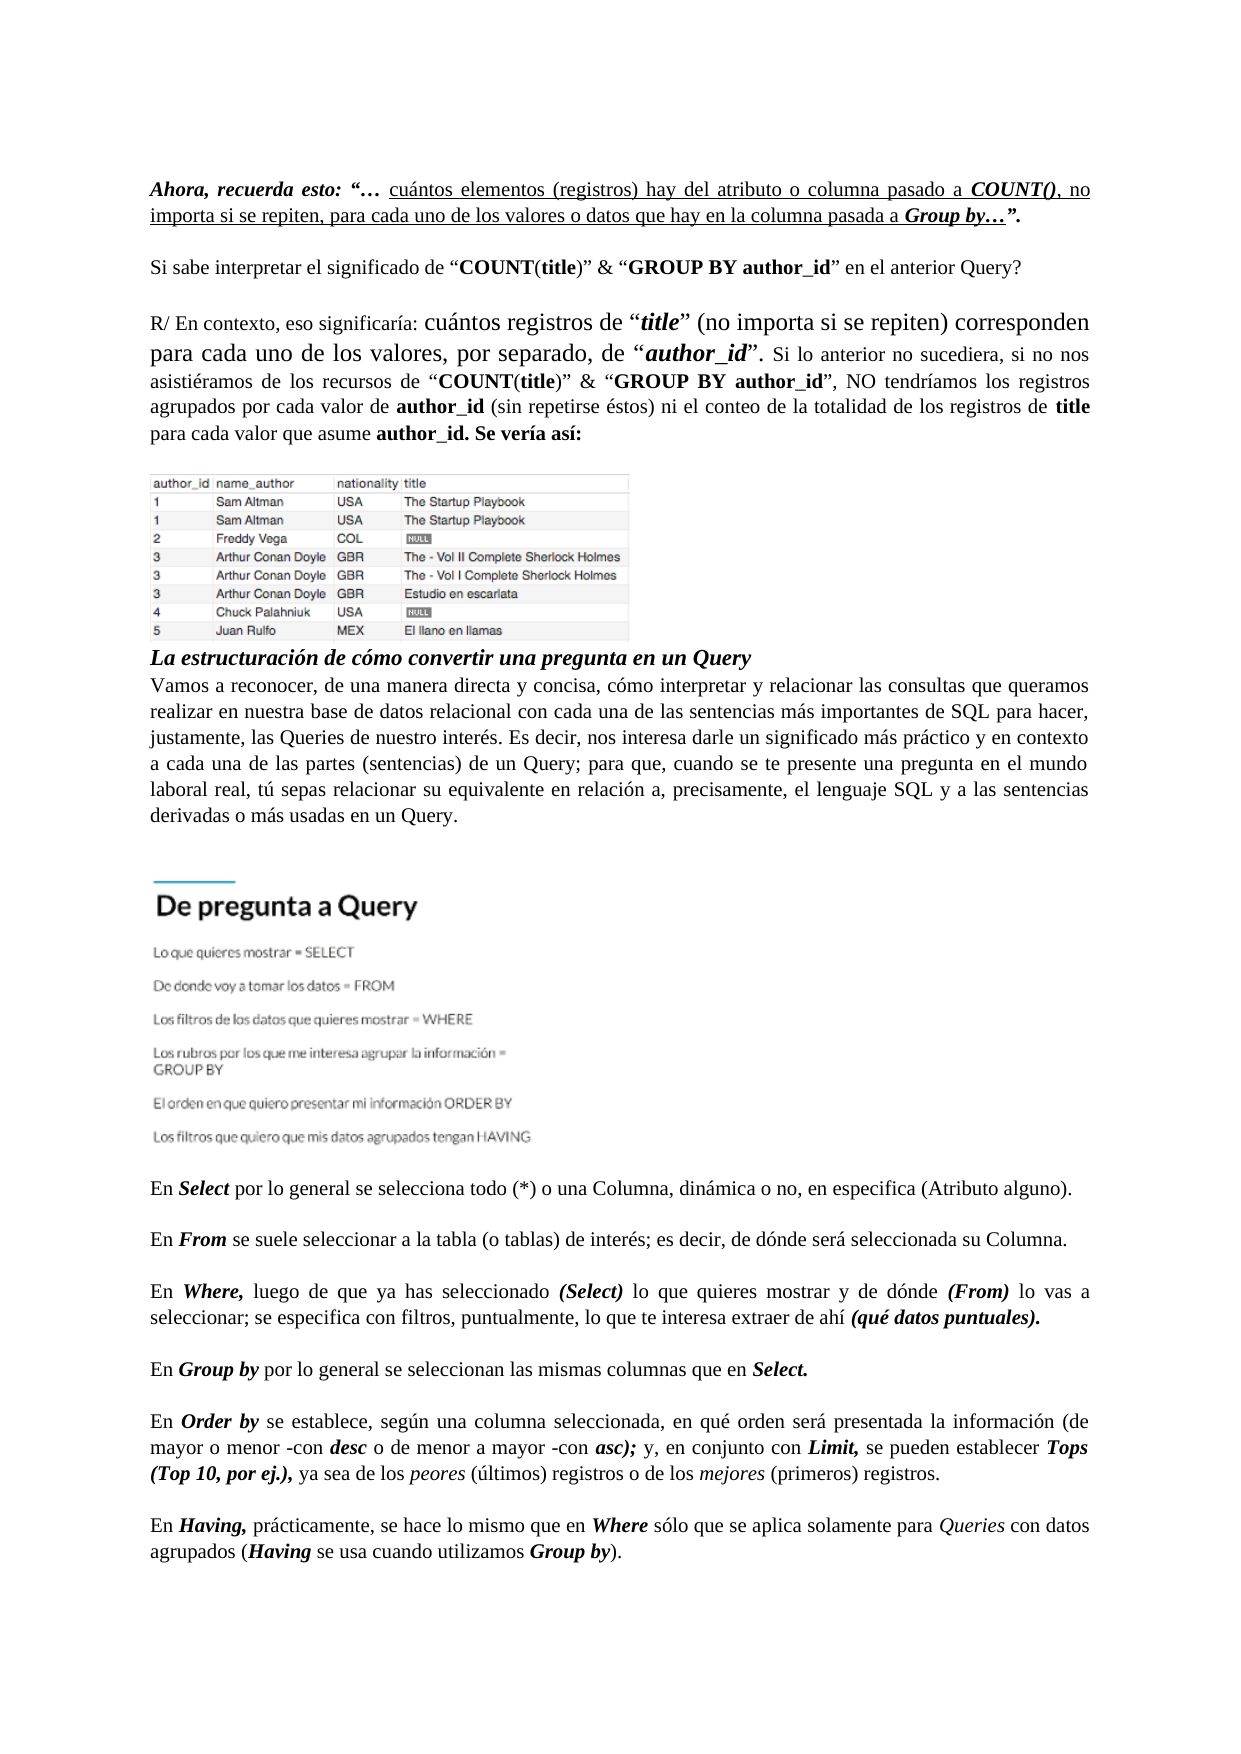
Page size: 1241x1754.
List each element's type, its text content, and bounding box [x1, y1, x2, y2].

picture [150, 880, 534, 1148]
text Ahora, recuerda esto: “… cuántos elementos (registros) hay del atributo o columna pasado a COUNT(), no importa si se repiten, para cada uno de los valores o datos que hay en la columna pasada a Group by…”. [150, 177, 1090, 227]
text La estructuración de cómo convertir una pregunta en un Query [150, 644, 1090, 671]
text En From se suele seleccionar a la tabla (o tablas) de interés; es decir, de dónde será seleccionada su Columna. [150, 1227, 1090, 1251]
text En Where, luego de que ya has seleccionado (Select) lo que quieres mostrar y de dónde (From) lo vas a seleccionar; se especifica con filtros, puntualmente, lo que te interesa extraer de ahí (qué datos puntuales). [150, 1279, 1090, 1329]
text Si sabe interpretar el significado de “COUNT(title)” & “GROUP BY author_id” en el anterior Query? [150, 255, 1090, 279]
picture [150, 474, 630, 643]
text En Group by por lo general se seleccionan las mismas columnas que en Select. [150, 1357, 1090, 1381]
text En Order by se establece, según una columna seleccionada, en qué orden será presentada la información (de mayor o menor -con desc o de menor a mayor -con asc); y, en conjunto con Limit, se pueden establecer Tops (Top 10, por ej.), ya sea de los peores (últimos) registros o de los mejores (primeros) registros. [150, 1409, 1090, 1485]
text R/ En contexto, eso significaría: cuántos registros de “title” (no importa si se repiten) corresponden para cada uno de los valores, por separado, de “author_id”. Si lo anterior no sucediera, si no nos asistiéramos de los recursos de “COUNT(title)” & “GROUP BY author_id”, NO tendríamos los registros agrupados por cada valor de author_id (sin repetirse éstos) ni el conteo de la totalidad de los registros de title para cada valor que asume author_id. Se vería así: [150, 307, 1090, 444]
text Vamos a reconocer, de una manera directa y concisa, cómo interpretar y relacionar las consultas que queramos realizar en nuestra base de datos relacional con cada una de las sentencias más importantes de SQL para hacer, justamente, las Queries de nuestro interés. Es decir, nos interesa darle un significado más práctico y en contexto a cada una de las partes (sentencias) de un Query; para que, cuando se te presente una pregunta en el mundo laboral real, tú sepas relacionar su equivalente en relación a, precisamente, el lenguaje SQL y a las sentencias derivadas o más usadas en un Query. [150, 673, 1090, 827]
text En Having, prácticamente, se hace lo mismo que en Where sólo que se aplica solamente para Queries con datos agrupados (Having se usa cuando utilizamos Group by). [150, 1513, 1090, 1563]
text En Select por lo general se selecciona todo (*) o una Columna, dinámica o no, en especifica (Atributo alguno). [150, 1176, 1090, 1199]
